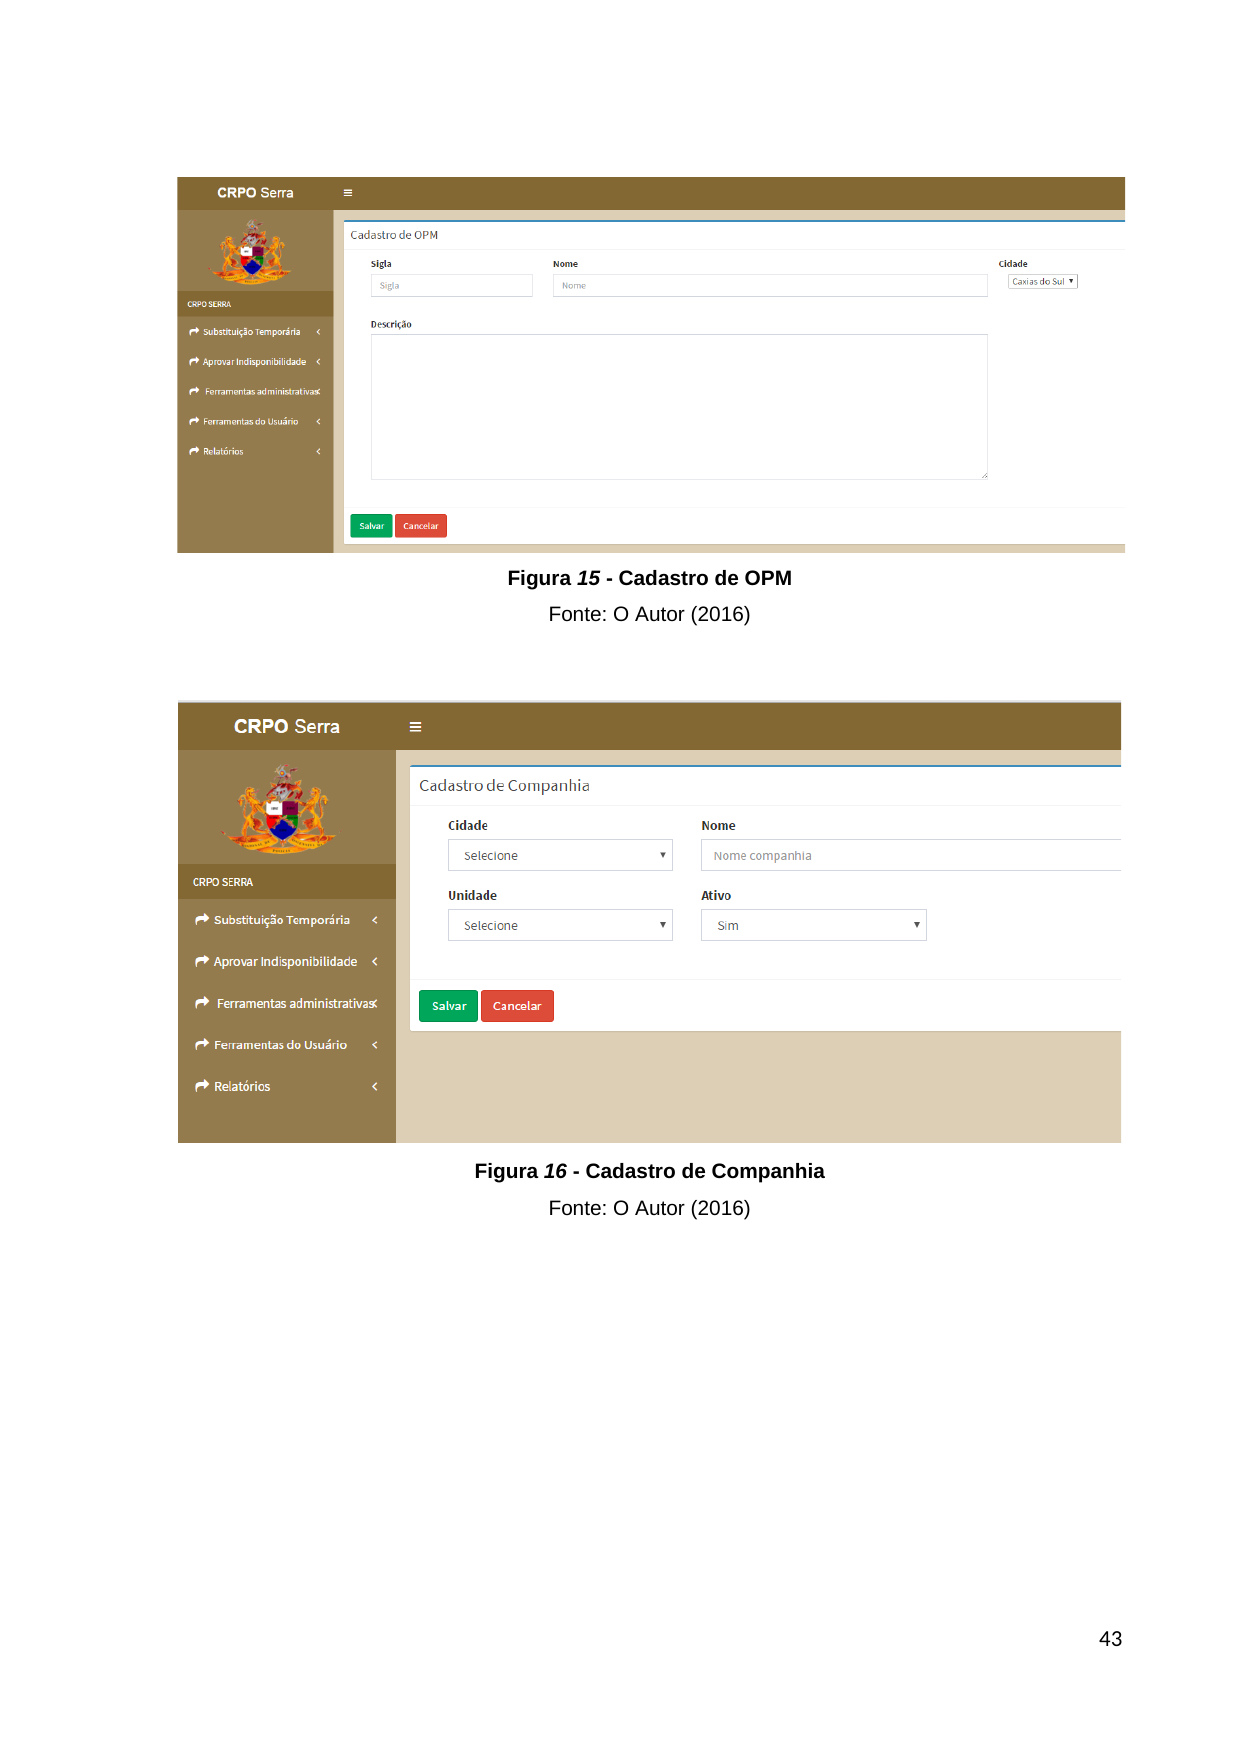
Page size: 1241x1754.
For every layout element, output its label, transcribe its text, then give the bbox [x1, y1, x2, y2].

text Figura 16 - Cadastro de Companhia [177, 1159, 1122, 1183]
picture [177, 177, 1126, 553]
text Figura 15 - Cadastro de OPM [177, 565, 1122, 589]
text Fonte: O Autor (2016) [177, 1195, 1122, 1219]
text Fonte: O Autor (2016) [177, 602, 1122, 626]
picture [178, 700, 1122, 1143]
